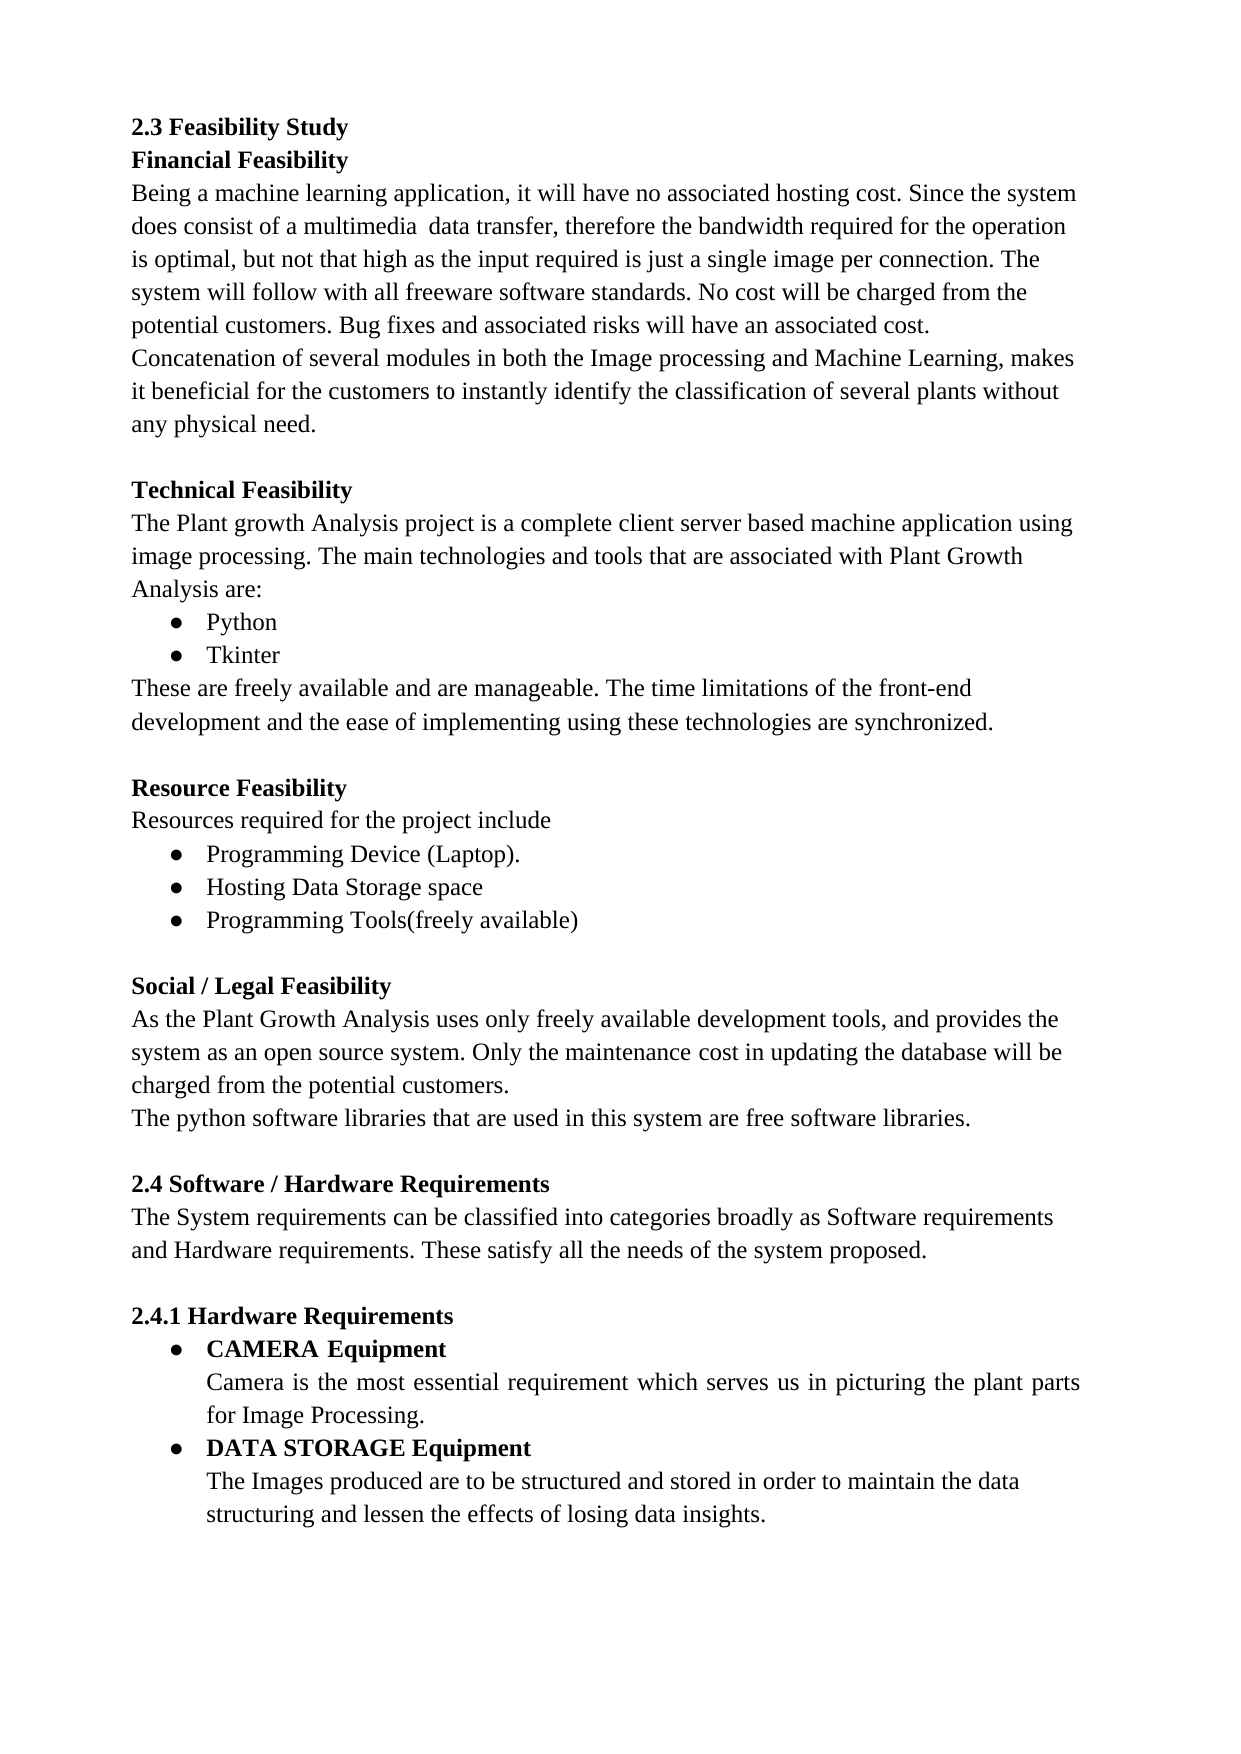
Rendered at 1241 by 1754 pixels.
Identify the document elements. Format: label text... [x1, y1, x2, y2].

text Financial Feasibility [131, 145, 1081, 174]
list Hosting Data Storage space [169, 872, 1081, 900]
text Camera is the most essential requirement which serves us in picturing the plant parts for Image Processing. [206, 1367, 1081, 1429]
text 2.4 Software / Hardware Requirements [131, 1169, 1081, 1198]
text Social / Legal Feasibility [131, 971, 1081, 999]
list Programming Tools(freely available) [169, 905, 1081, 933]
text The Plant growth Analysis project is a complete client server based machine application using image processing. The main technologies and tools that are associated with Plant Growth Analysis are: [131, 508, 1081, 603]
list CAMERAjEquipment [169, 1334, 1081, 1363]
list Programming Device (Laptop). [169, 839, 1081, 867]
text The Images produced are to be structured and stored in order to maintain the data structuring and lessen the effects of losing data insights. [206, 1466, 1081, 1528]
text Resources required for the project include [131, 806, 1081, 834]
text Resource Feasibility [131, 773, 1081, 801]
list Pythona [169, 607, 1081, 636]
text The System requirements can be classified into categories broadly as Software requirements and Hardware requirements. These satisfy all the needs of the system proposed. [131, 1202, 1081, 1264]
text 2.3 Feasibility Study [131, 112, 1081, 141]
text 2.4.1 Hardware Requirements [131, 1301, 1081, 1330]
list DATA STORAGE Equipment [169, 1433, 1081, 1462]
text As the Plant Growth Analysis uses only freely available development tools, and provides the system as an open source system. Only the maintenancejcost in updating the database will be charged from the potential customers. [131, 1004, 1081, 1098]
list Tkinter [169, 641, 1081, 669]
text The python software libraries that are used in this system are free software libraries. [131, 1103, 1081, 1132]
text Technical Feasibility [131, 475, 1081, 504]
text Being a machine learning application, it will have no associated hosting cost. Since the system does consist of a multimediazdata transfer, therefore the bandwidth required for the operation is optimal, but not that high as the input required is just a single image per connection. The system will follow with all freeware software standards. No cost will be charged from the potential customers. Bug fixes and associated risks will have an associated cost. Concatenation of several modules in both the Image processing and Machine Learning, makes it beneficial for the customers to instantly identify the classification of several plants without any physical need. [131, 178, 1081, 438]
text These are freely available and are manageable. The time limitations of the front-end development and the ease of implementing using these technologies are synchronized. [131, 673, 1081, 735]
